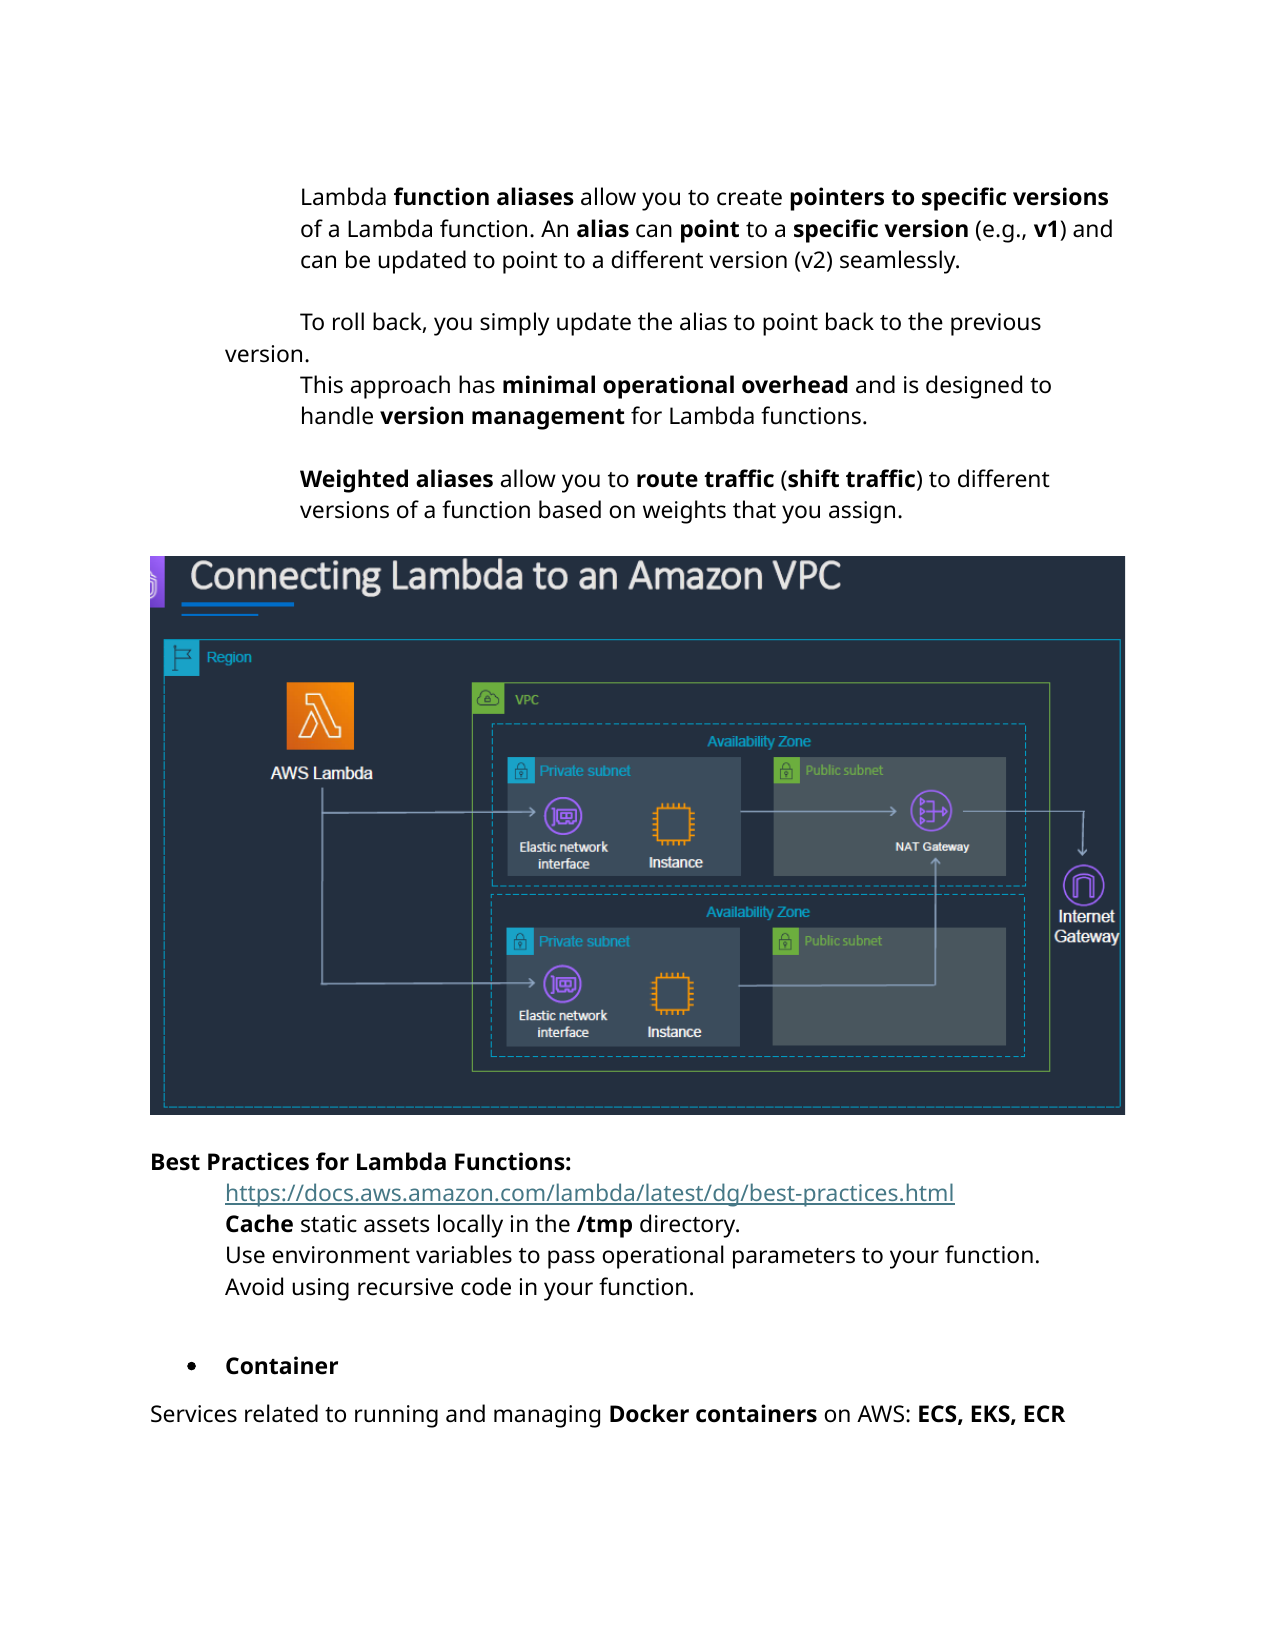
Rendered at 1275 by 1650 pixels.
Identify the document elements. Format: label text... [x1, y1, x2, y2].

text Lambda function aliases allow you to create pointers to specific versions of a Lambda function. An alias can point to a specific version (e.g., v1) and can be updated to point to a different version (v2) seamlessly. [300, 181, 1125, 275]
text Services related to running and managing Docker containers on AWS: ECS, EKS, ECR [150, 1397, 1125, 1429]
text Best Practices for Lambda Functions: [150, 1145, 1125, 1177]
text This approach has minimal operational overhead and is designed to handle version management for Lambda functions. [300, 369, 1125, 431]
text https://docs.aws.amazon.com/lambda/latest/dg/best-practices.html [150, 1177, 1125, 1208]
text Use environment variables to pass operational parameters to your function. [150, 1239, 1125, 1270]
text Cache static assets locally in the /tmp directory. [150, 1208, 1125, 1239]
text To roll back, you simply update the alias to point back to the previous version. [225, 306, 1125, 369]
picture [150, 556, 1125, 1115]
text Weighted aliases allow you to route traffic (shift traffic) to different versions of a function based on weights that you assign. [300, 462, 1125, 525]
list Container [187, 1349, 1125, 1381]
text Avoid using recursive code in your function. [150, 1270, 1125, 1302]
